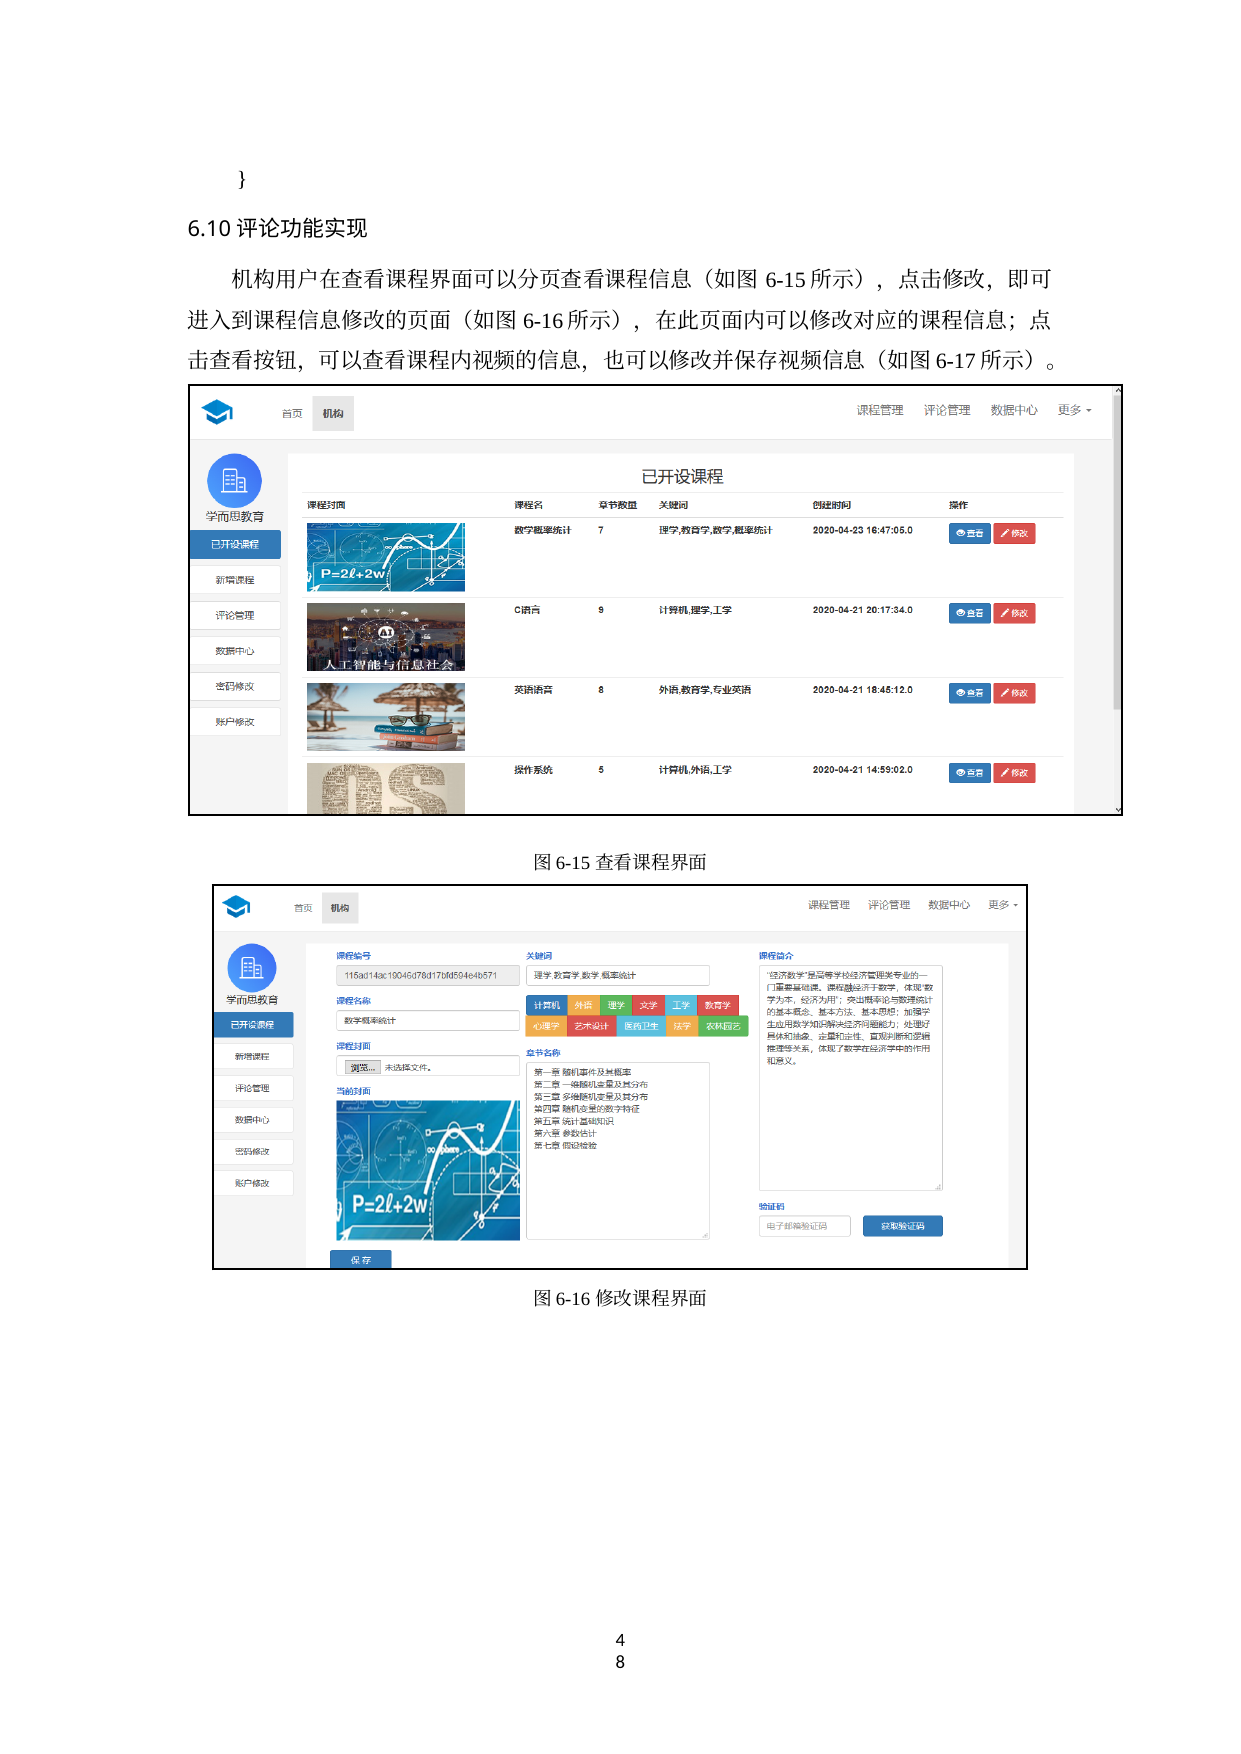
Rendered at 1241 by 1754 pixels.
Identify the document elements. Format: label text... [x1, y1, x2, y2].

text 机构用户在查看课程界面可以分页查看课程信息（如图6-15所示），点击修改，即可进入到课程信息修改的页面（如图6-16所示），在此页面内可以修改对应的课程信息；点击查看按钮，可以查看课程内视频的信息，也可以修改并保存视频信息（如图6-17所示）。 [187, 262, 1053, 376]
picture [190, 386, 1121, 814]
text } [187, 162, 1053, 194]
text 图6-15 查看课程界面 [187, 845, 1053, 878]
text 6.10 评论功能实现 [187, 211, 1053, 244]
text 图6-16 修改课程界面 [187, 1281, 1053, 1313]
picture [214, 886, 1026, 1268]
